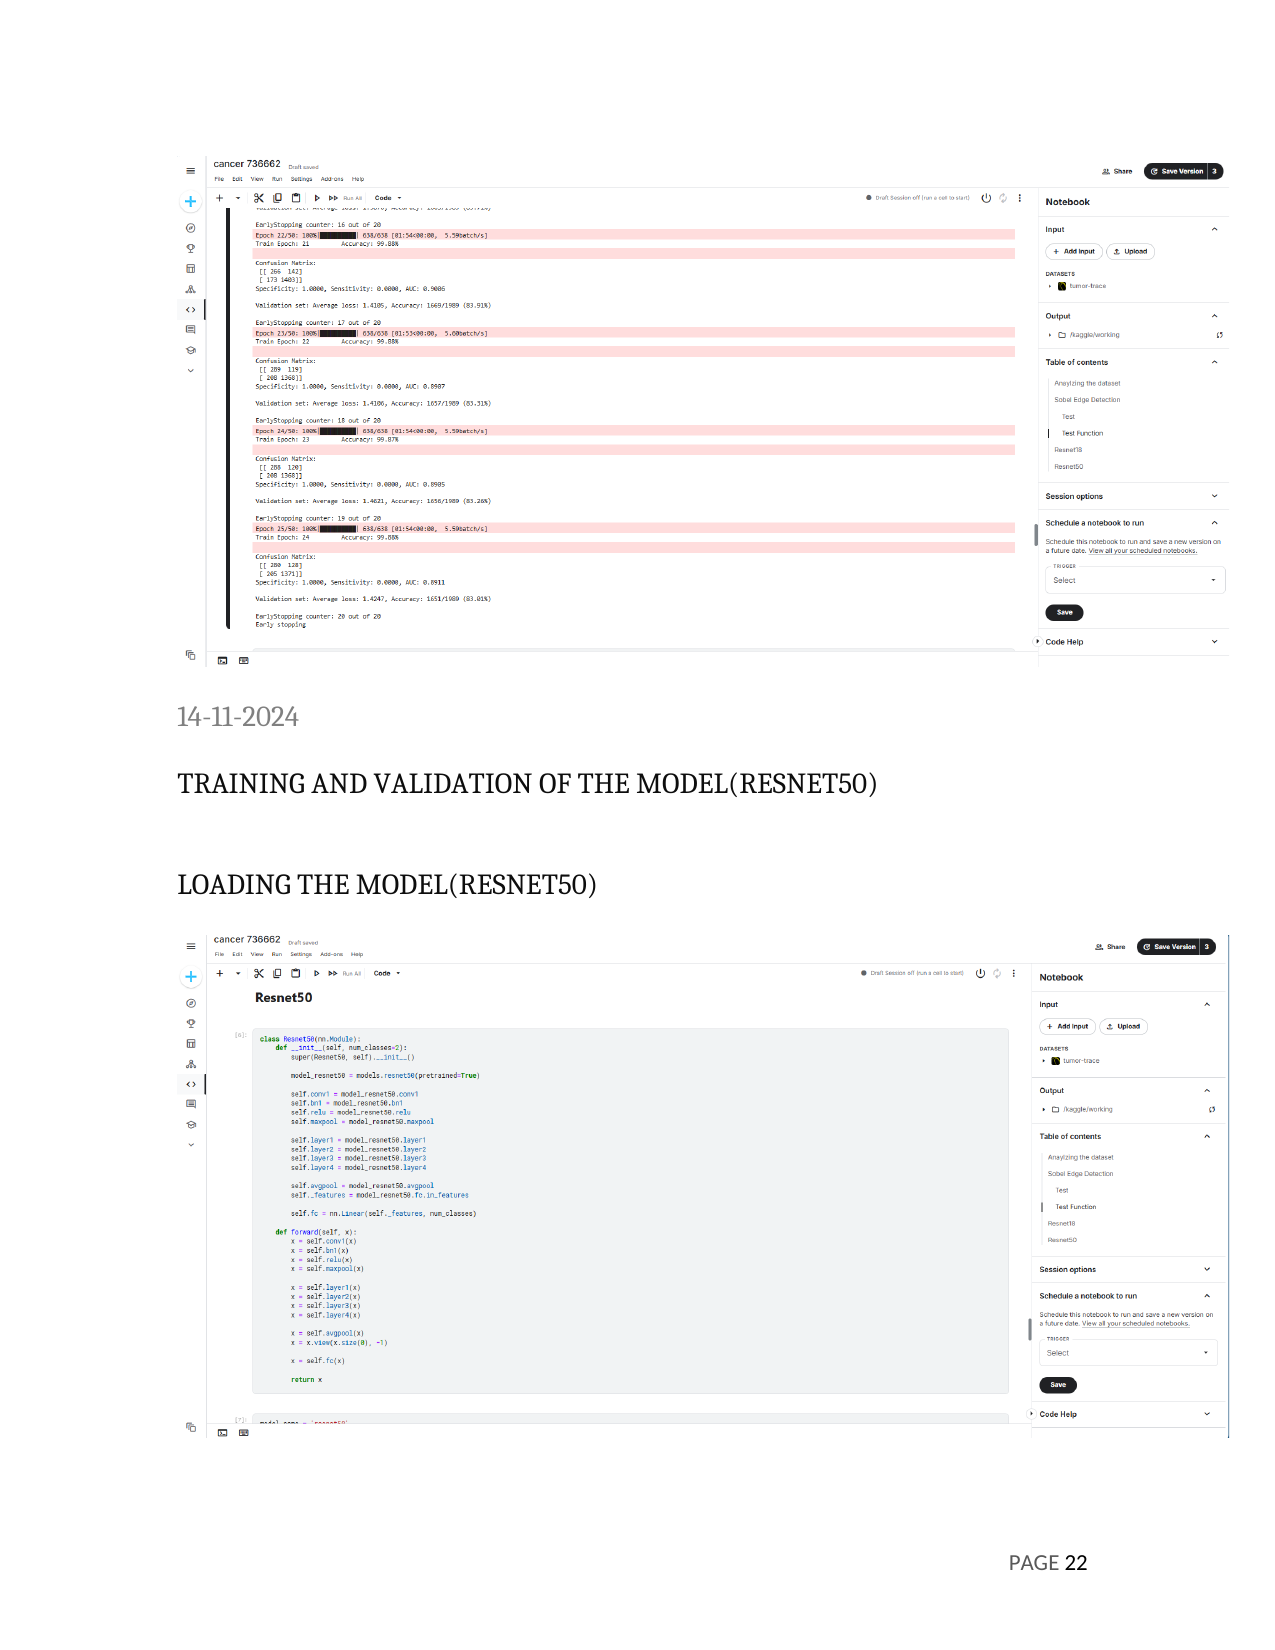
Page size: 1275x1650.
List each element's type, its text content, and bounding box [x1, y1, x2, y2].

text LOADING THE MODEL(RESNET50) [177, 868, 1229, 902]
text 14-11-2024 [177, 701, 1229, 734]
text TRAINING AND VALIDATION OF THE MODEL(RESNET50) [177, 768, 1229, 801]
picture [177, 156, 1230, 667]
picture [177, 935, 1230, 1438]
